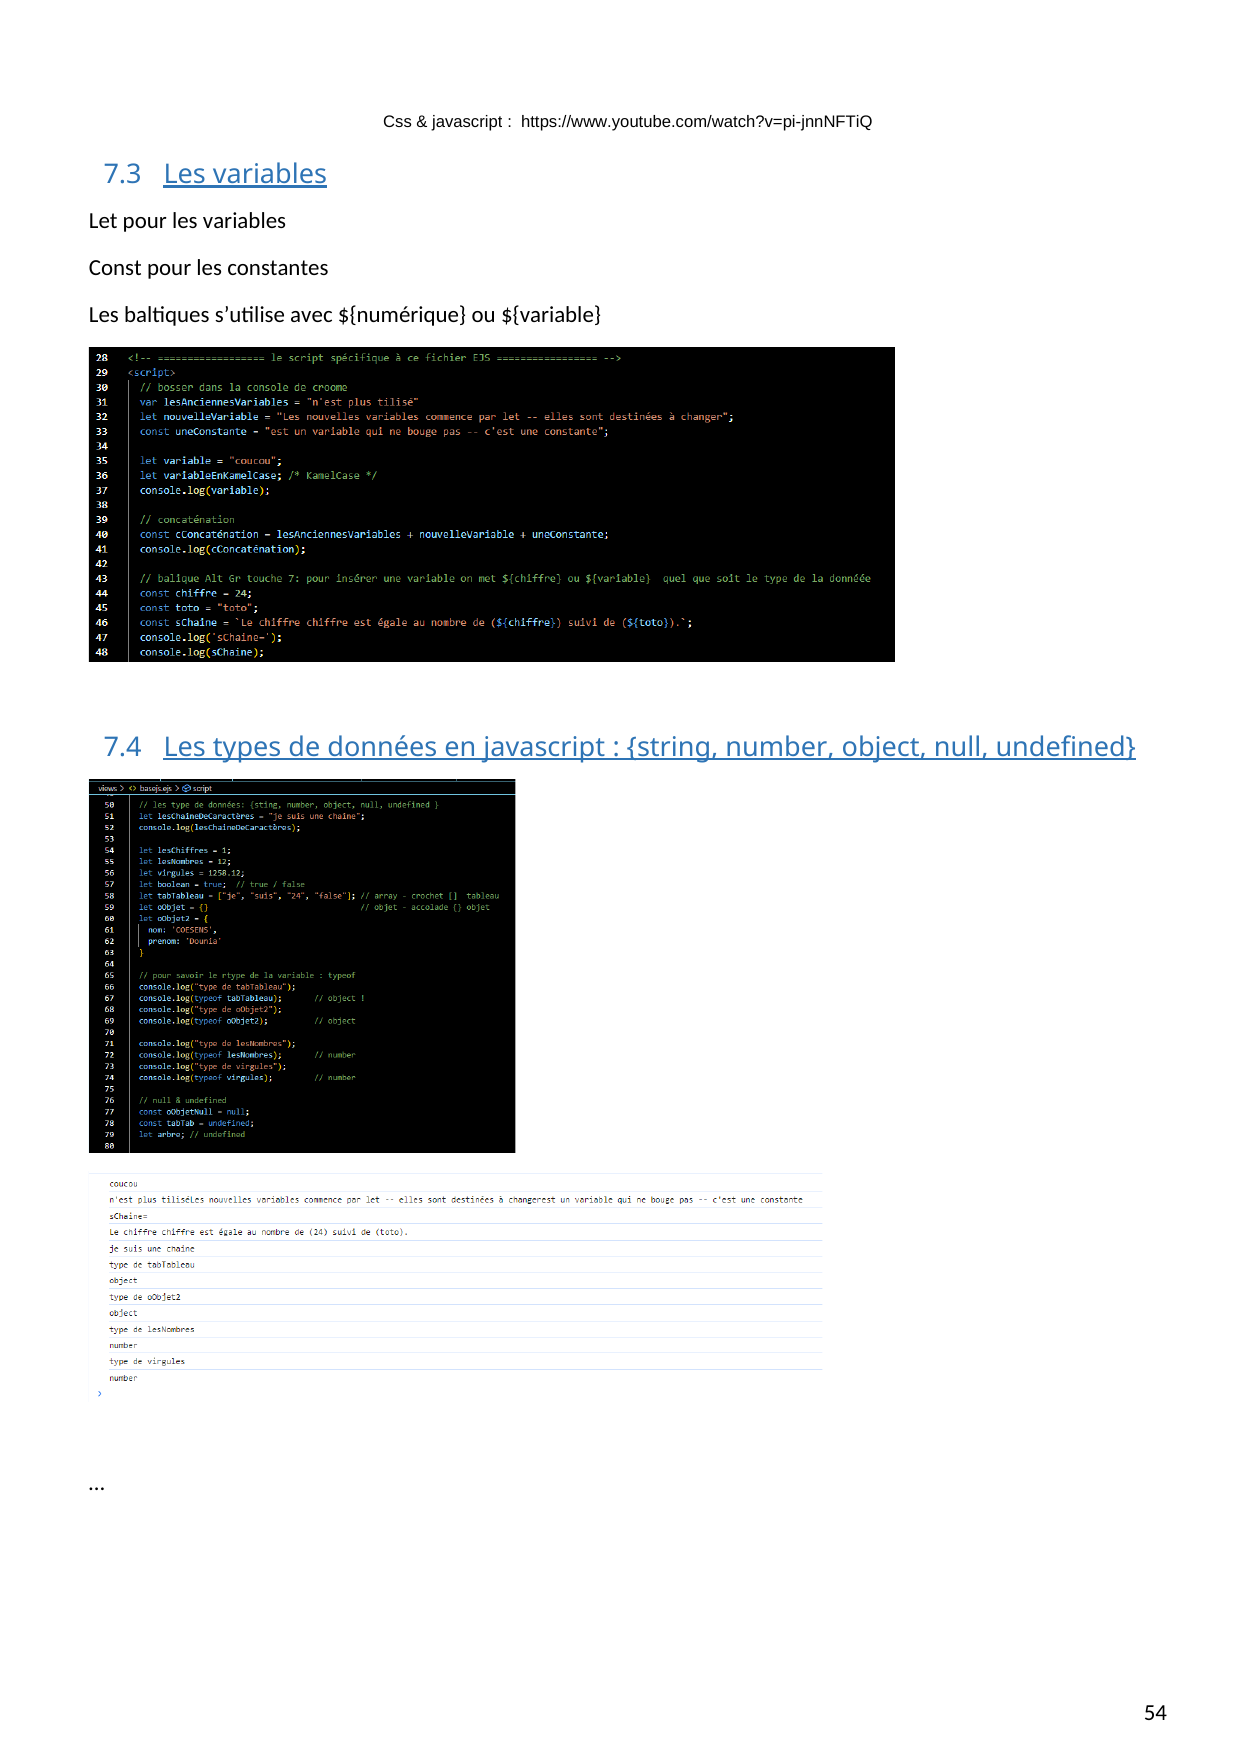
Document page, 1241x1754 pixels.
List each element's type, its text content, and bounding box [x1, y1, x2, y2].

picture [88, 1171, 823, 1402]
subtitle Les variables [103, 154, 1167, 191]
picture [88, 347, 895, 662]
text Let pour les variables [89, 207, 1167, 235]
subtitle Les types de données en javascript : {string, number, object, null, undefined} [103, 727, 1167, 764]
text Les baltiques s’utilise avec ${numérique} ou ${variable} [89, 300, 1167, 328]
text Const pour les constantes [89, 253, 1167, 282]
text … [89, 1468, 1167, 1496]
picture [88, 779, 516, 1153]
